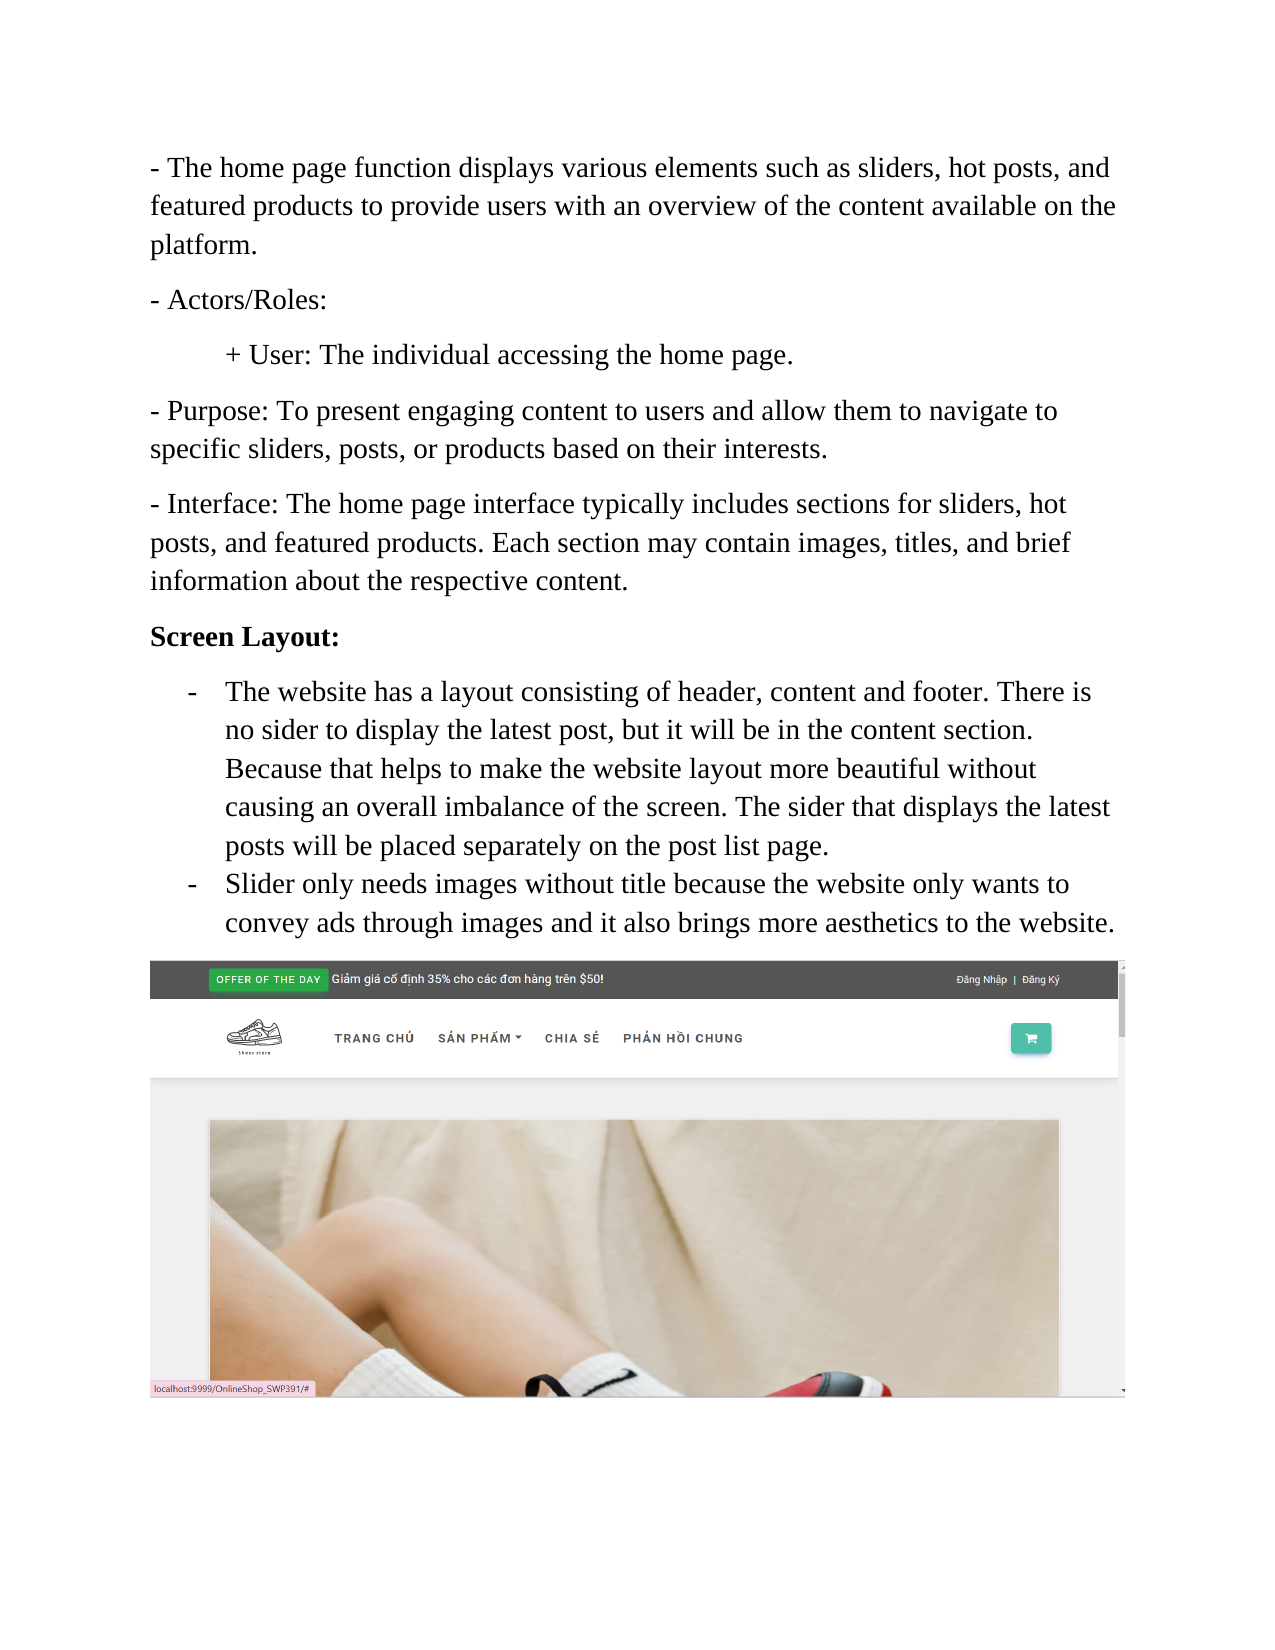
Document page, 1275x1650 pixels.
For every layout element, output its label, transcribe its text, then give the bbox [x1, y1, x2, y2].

text - Purpose: To present engaging content to users and allow them to navigate to specific sliders, posts, or products based on their interests. [150, 393, 1125, 465]
picture [150, 960, 1125, 1398]
text - The home page function displays various elements such as sliders, hot posts, and featured products to provide users with an overview of the content available on the platform. [150, 150, 1125, 261]
text - Interface: The home page interface typically includes sections for sliders, hot posts, and featured products. Each section may contain images, titles, and brief information about the respective content. [150, 486, 1125, 597]
list Slider only needs images without title because the website only wants to convey ads through images and it also brings more aesthetics to the website. [187, 867, 1125, 939]
text Screen Layout: [150, 619, 1125, 652]
list The website has a layout consisting of header, content and footer. There is no sider to display the latest post, but it will be in the content section. Because that helps to make the website layout more beautiful without causing an overall imbalance of the screen. The sider that displays the latest posts will be placed separately on the post list page. [187, 674, 1125, 862]
text + User: The individual accessing the home page. [150, 337, 1125, 371]
text - Actors/Roles: [150, 282, 1125, 316]
